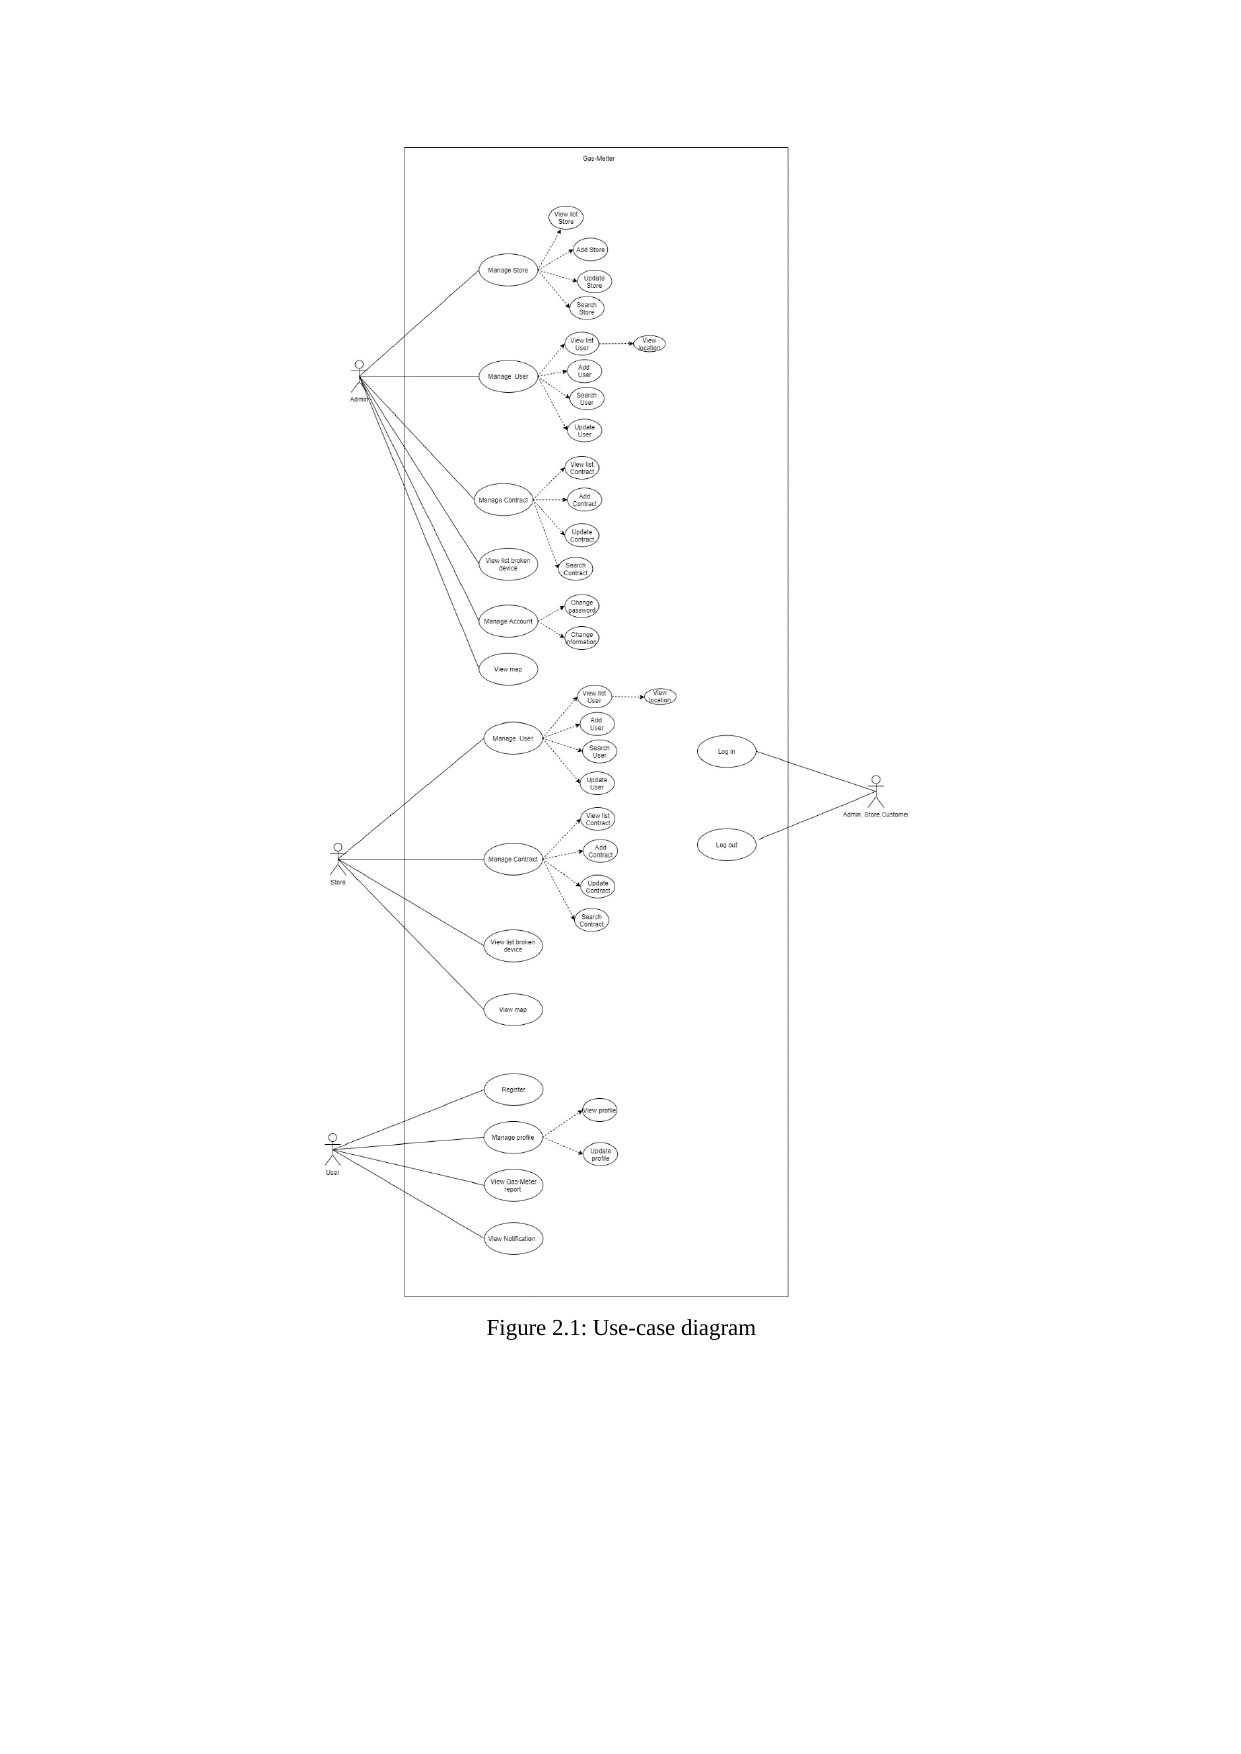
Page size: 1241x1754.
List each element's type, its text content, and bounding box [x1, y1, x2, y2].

text Figure 2.1: Use-case diagram [171, 1314, 1072, 1341]
picture [324, 147, 909, 1297]
